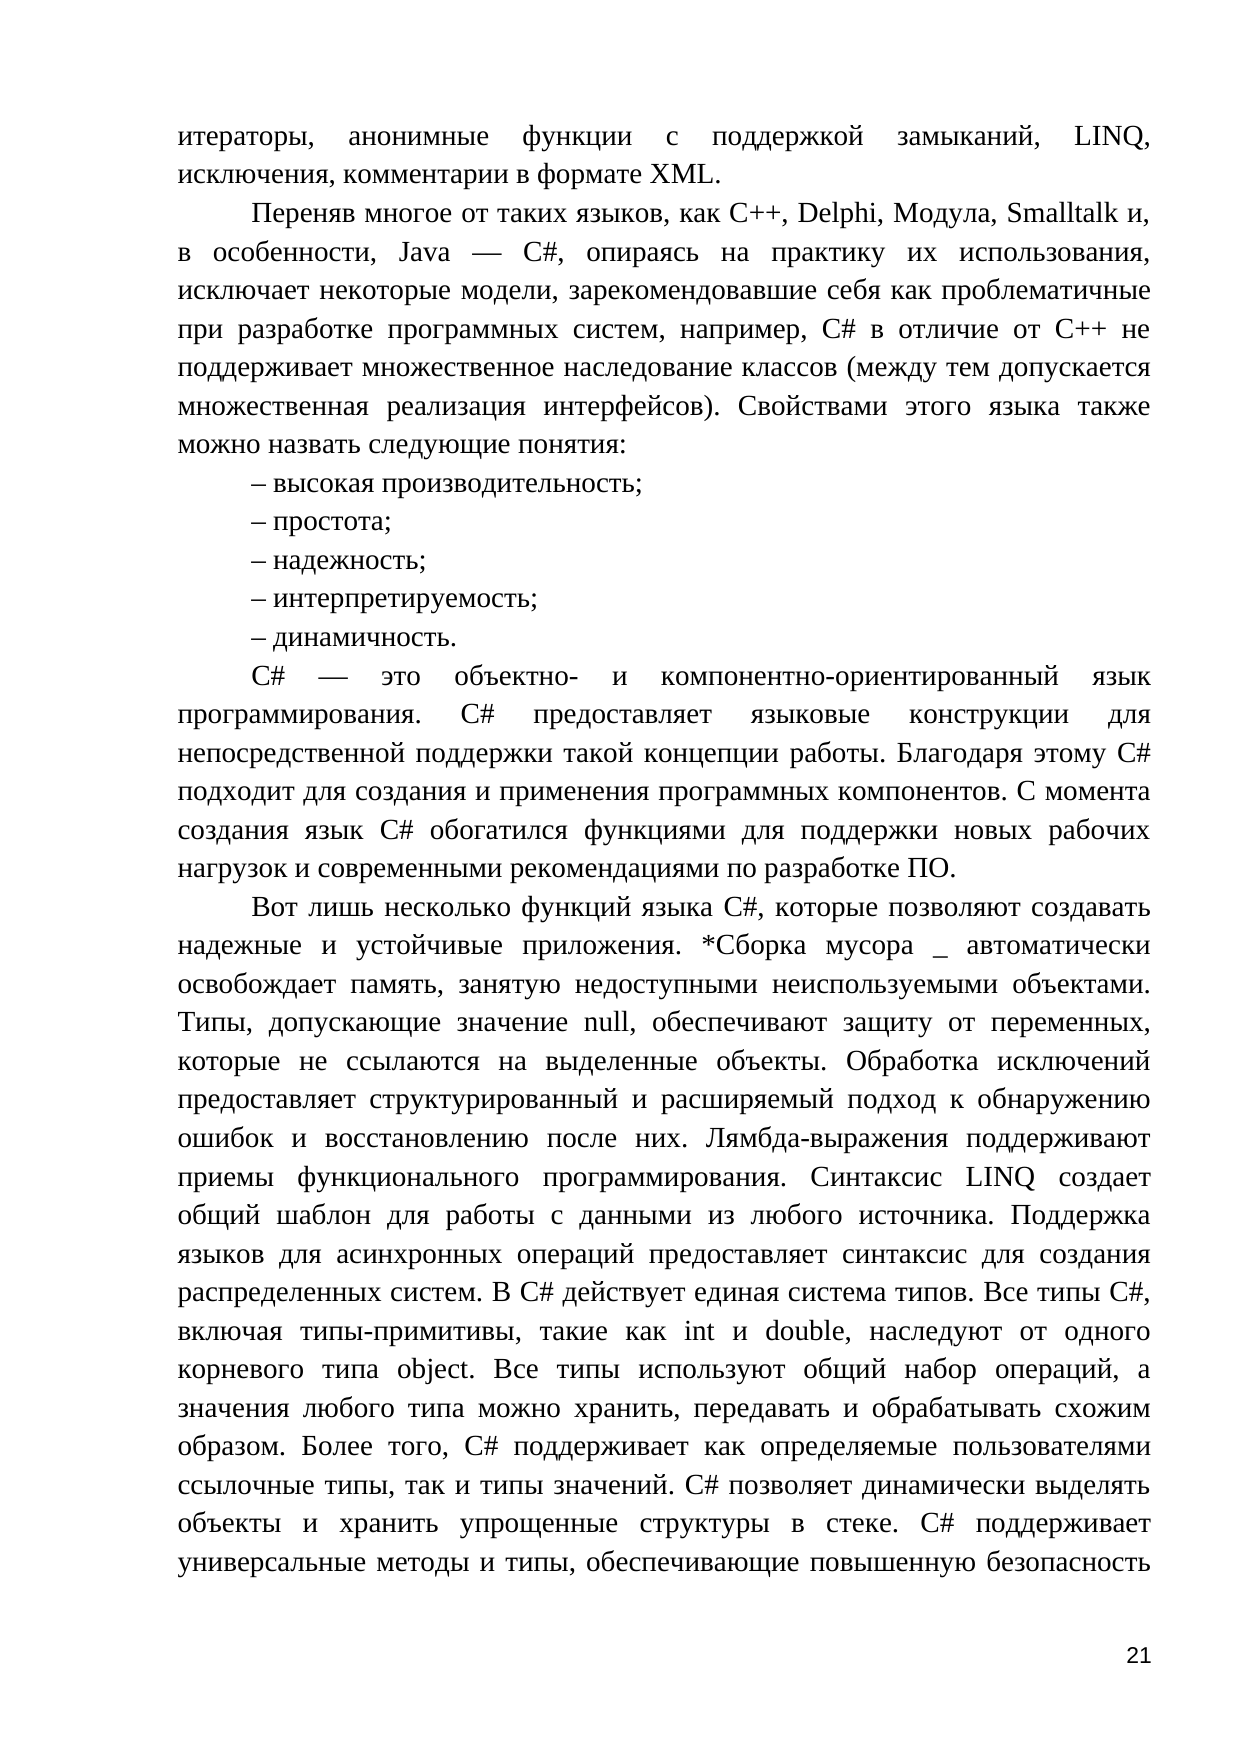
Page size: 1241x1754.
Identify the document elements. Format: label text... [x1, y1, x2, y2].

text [177, 118, 1152, 190]
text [177, 889, 1152, 1578]
text C# — это объектно- и компонентно-ориентированный язык программирования. C# предоставляет языковые конструкции для непосредственной поддержки такой концепции работы. Благодаря этому C# подходит для создания и применения программных компонентов. С момента создания язык C# обогатился функциями для поддержки новых рабочих нагрузок и современными рекомендациями по разработке ПО. [177, 658, 1152, 884]
text – высокая производительность; [177, 465, 1152, 498]
text – надежность; [177, 542, 1152, 576]
text – простота; [177, 503, 1152, 537]
text – интерпретируемость; [177, 581, 1152, 614]
text Переняв многое от таких языков, как C++, Delphi, Модула, Smalltalk и, в особенности, Java — С#, опираясь на практику их использования, исключает некоторые модели, зарекомендовавшие себя как проблематичные при разработке программных систем, например, C# в отличие от C++ не поддерживает множественное наследование классов (между тем допускается множественная реализация интерфейсов). Свойствами этого языка также можно назвать следующие понятия: [177, 195, 1152, 460]
text – динамичность. [177, 619, 1152, 653]
